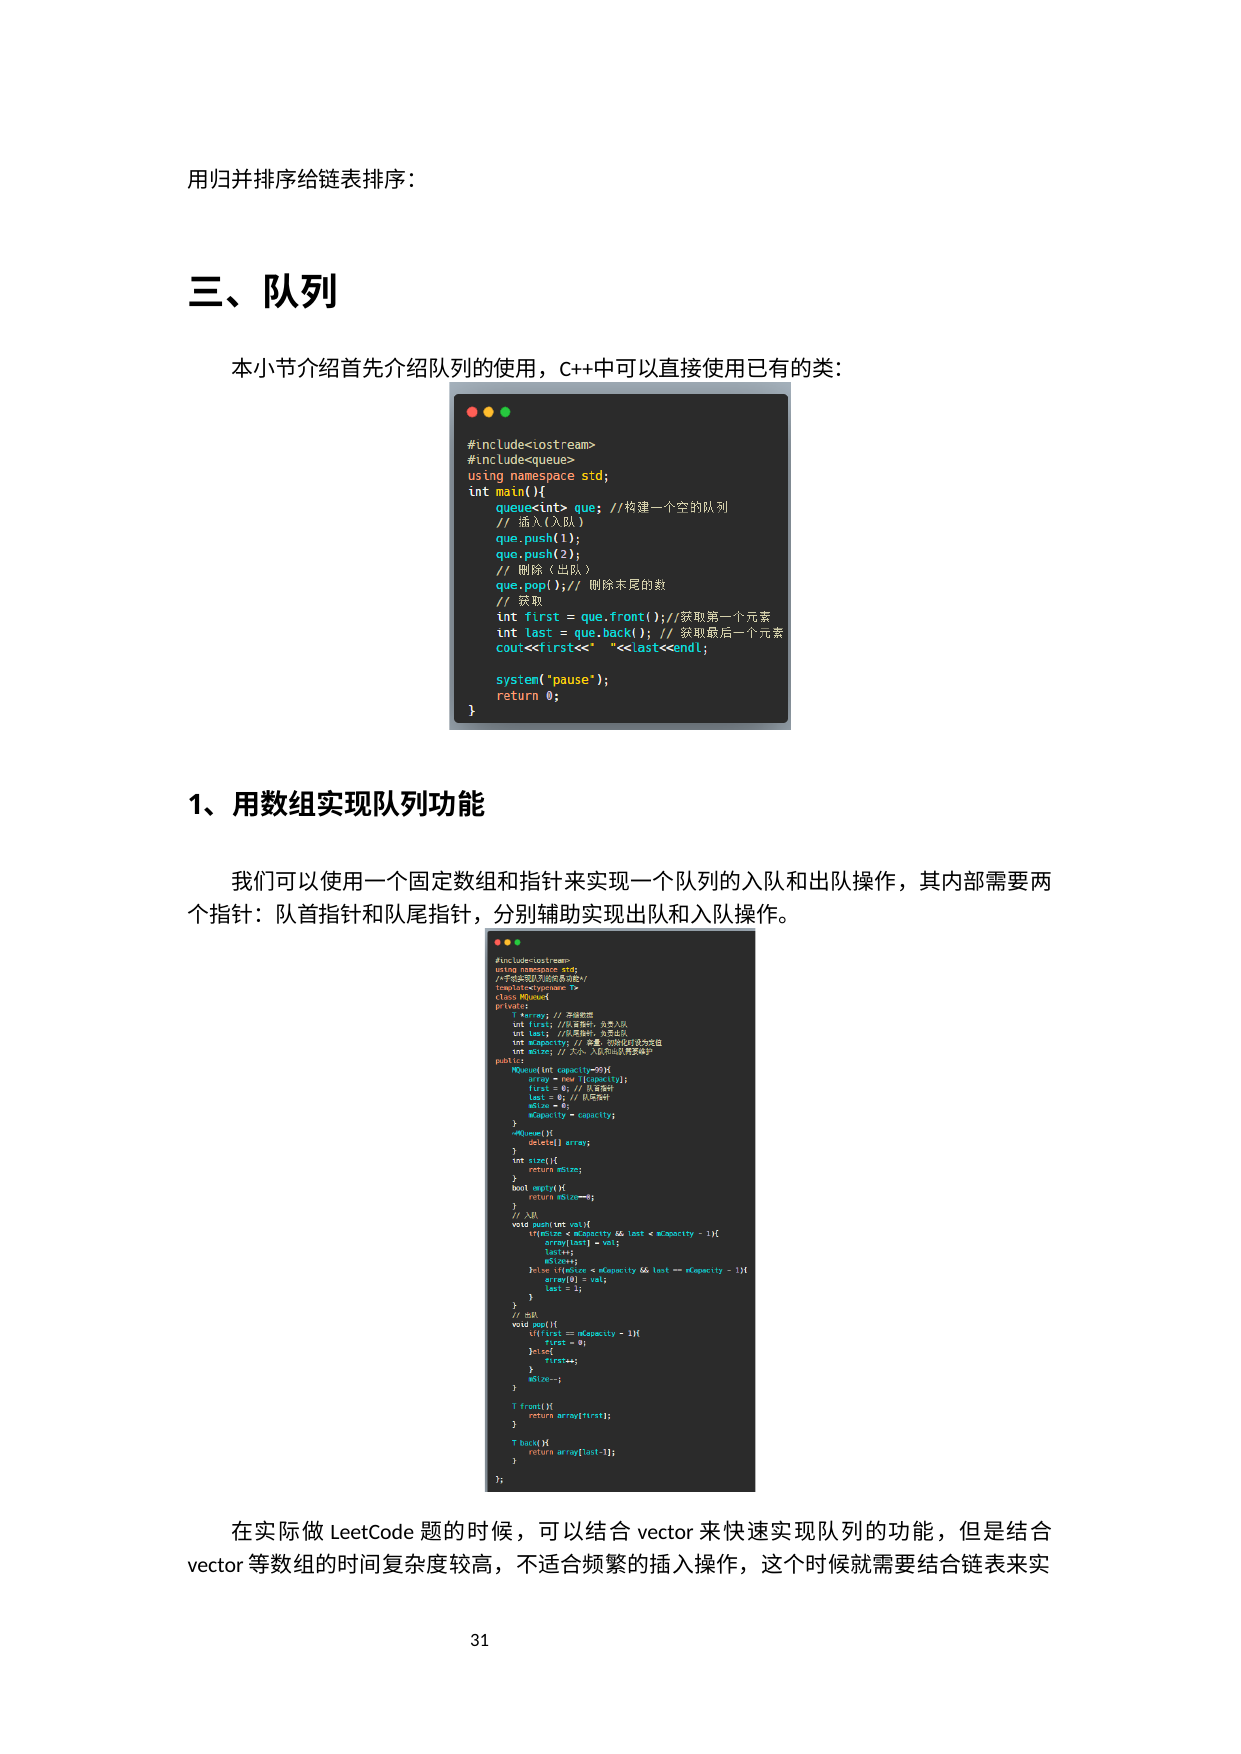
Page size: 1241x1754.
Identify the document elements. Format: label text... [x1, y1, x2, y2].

text 本小节介绍首先介绍队列的使用，C++中可以直接使用已有的类： [187, 350, 1053, 383]
subtitle 三、队列 [187, 256, 1053, 321]
text 我们可以使用一个固定数组和指针来实现一个队列的入队和出队操作，其内部需要两个指针：队首指针和队尾指针，分别辅助实现出队和入队操作。 [187, 864, 1053, 929]
list 用归并排序给链表排序： [187, 162, 1053, 194]
picture [484, 928, 756, 1492]
picture [449, 382, 791, 730]
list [187, 1514, 1053, 1579]
subtitle 用数组实现队列功能 [187, 769, 1053, 834]
